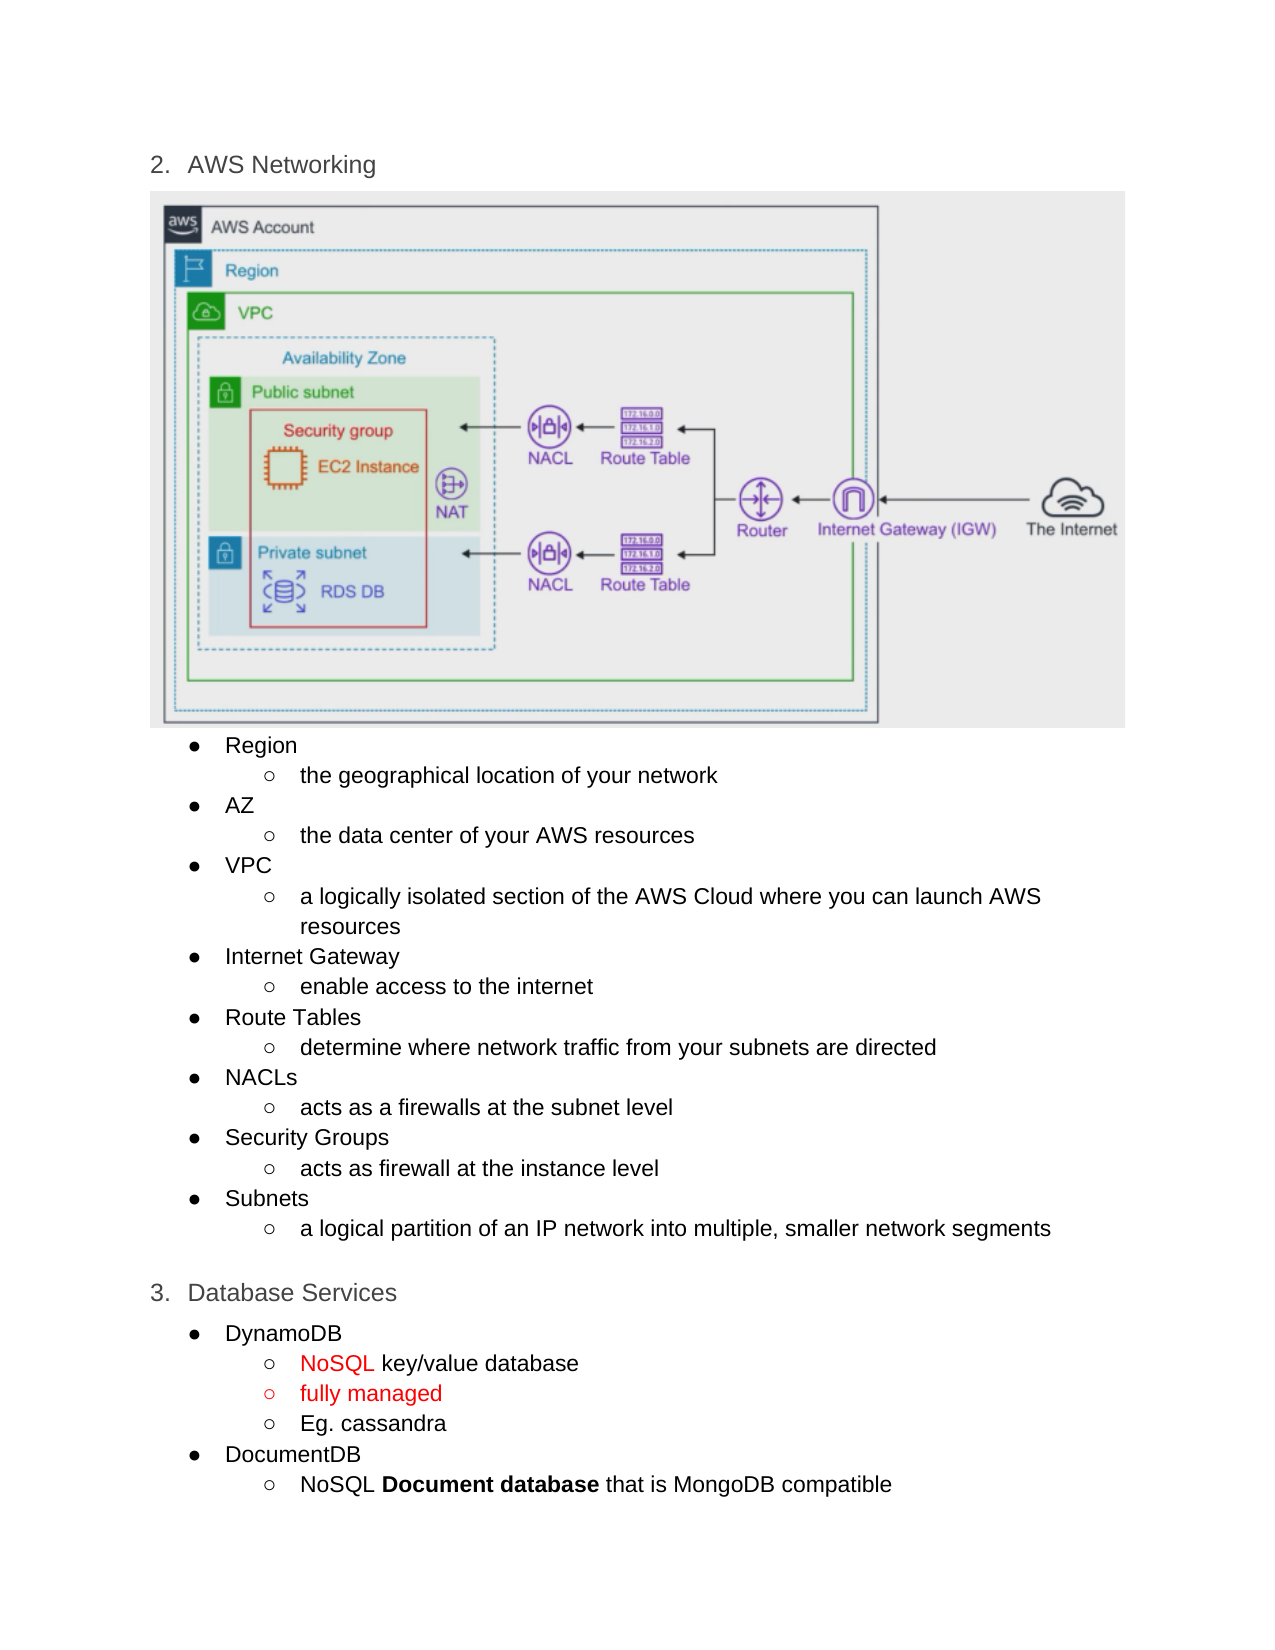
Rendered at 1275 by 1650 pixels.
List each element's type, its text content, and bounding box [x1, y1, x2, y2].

list DocumentDB [187, 1441, 1125, 1467]
list acts as firewall at the instance level [262, 1154, 1125, 1181]
list determine where network traffic from your subnets are directed [262, 1034, 1125, 1060]
list a logical partition of an IP network into multiple, smaller network segments [262, 1215, 1125, 1241]
list Security Groups [187, 1124, 1125, 1151]
list Eg. cassandra [262, 1410, 1125, 1437]
list AZ [187, 792, 1125, 818]
list enable access to the internet [262, 973, 1125, 999]
list NoSQL Document database that is MongoDB compatible [262, 1471, 1125, 1497]
list Region [187, 732, 1125, 758]
list Internet Gateway [187, 943, 1125, 969]
list DynamoDB [187, 1320, 1125, 1346]
subtitle AWS Networking [150, 150, 1125, 179]
list Route Tables [187, 1003, 1125, 1030]
list NACLs [187, 1064, 1125, 1090]
list the data center of your AWS resources [262, 822, 1125, 848]
list NoSQL key/value database [262, 1350, 1125, 1376]
list a logically isolated section of the AWS Cloud where you can launch AWS resources [262, 883, 1125, 939]
list the geographical location of your network [262, 762, 1125, 788]
list fully managed [262, 1380, 1125, 1407]
list acts as a firewalls at the subnet level [262, 1094, 1125, 1120]
subtitle Database Services [150, 1278, 1125, 1307]
list Subnets [187, 1185, 1125, 1211]
list VPC [187, 852, 1125, 879]
picture [150, 191, 1125, 728]
